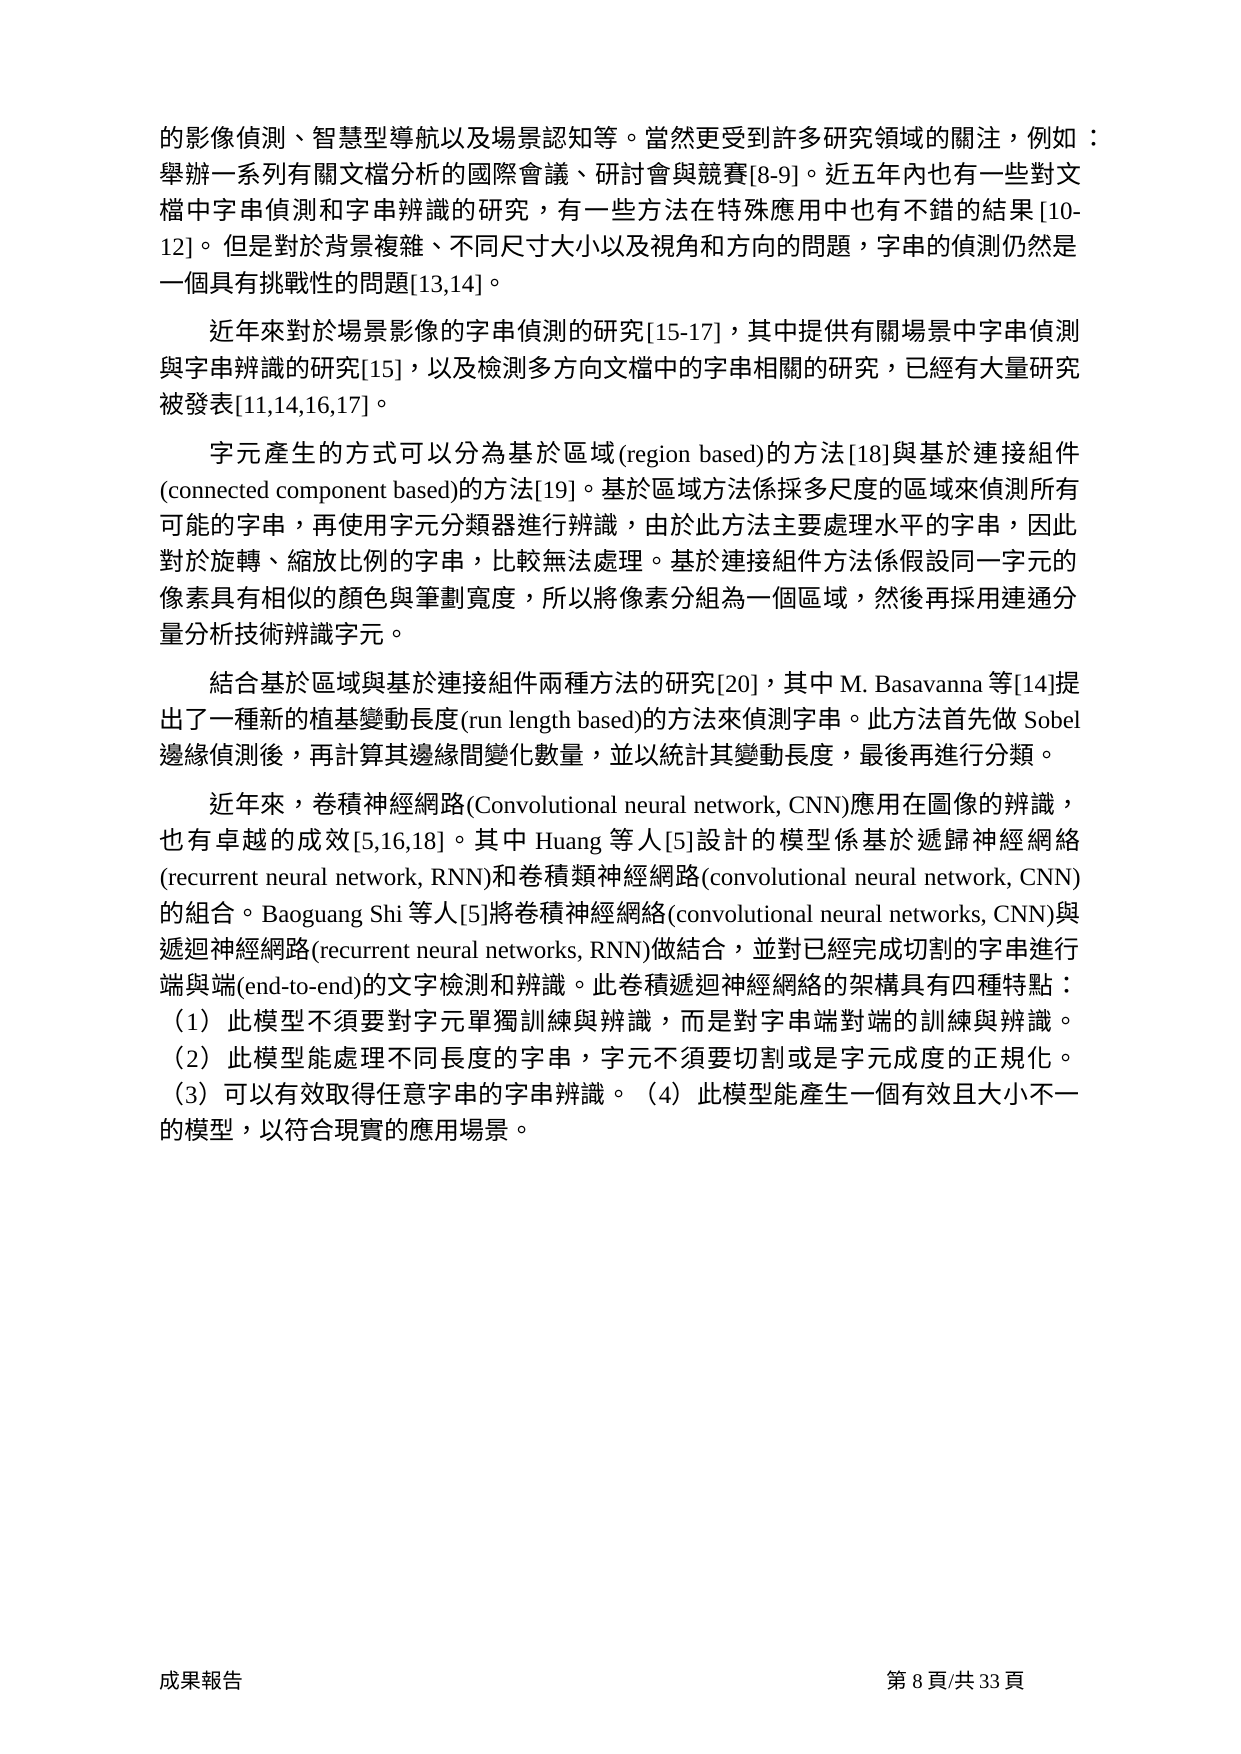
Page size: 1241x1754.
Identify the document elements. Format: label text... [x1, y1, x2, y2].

text 字元產生的方式可以分為基於區域(region based)的方法[18]與基於連接組件(connected component based)的方法[19]。基於區域方法係採多尺度的區域來偵測所有可能的字串，再使用字元分類器進行辨識，由於此方法主要處理水平的字串，因此對於旋轉、縮放比例的字串，比較無法處理。基於連接組件方法係假設同一字元的像素具有相似的顏色與筆劃寬度，所以將像素分組為一個區域，然後再採用連通分量分析技術辨識字元。 [159, 433, 1081, 651]
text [159, 118, 1081, 299]
text 結合基於區域與基於連接組件兩種方法的研究[20]，其中M. Basavanna等[14]提出了一種新的植基變動長度(run length based)的方法來偵測字串。此方法首先做Sobel邊緣偵測後，再計算其邊緣間變化數量，並以統計其變動長度，最後再進行分類。 [159, 663, 1081, 772]
text 近年來，卷積神經網路(Convolutional neural network, CNN)應用在圖像的辨識，也有卓越的成效[5,16,18]。其中Huang等人[5]設計的模型係基於遞歸神經網絡(recurrent neural network, RNN)和卷積類神經網路(convolutional neural network, CNN)的組合。Baoguang Shi等人[5]將卷積神經網絡(convolutional neural networks, CNN)與遞迴神經網路(recurrent neural networks, RNN)做結合，並對已經完成切割的字串進行端與端(end-to-end)的文字檢測和辨識。此卷積遞迴神經網絡的架構具有四種特點：（1）此模型不須要對字元單獨訓練與辨識，而是對字串端對端的訓練與辨識。（2）此模型能處理不同長度的字串，字元不須要切割或是字元成度的正規化。（3）可以有效取得任意字串的字串辨識。（4）此模型能產生一個有效且大小不一的模型，以符合現實的應用場景。 [159, 784, 1081, 1147]
text 近年來對於場景影像的字串偵測的研究[15-17]，其中提供有關場景中字串偵測與字串辨識的研究[15]，以及檢測多方向文檔中的字串相關的研究，已經有大量研究被發表[11,14,16,17]。 [159, 312, 1081, 421]
